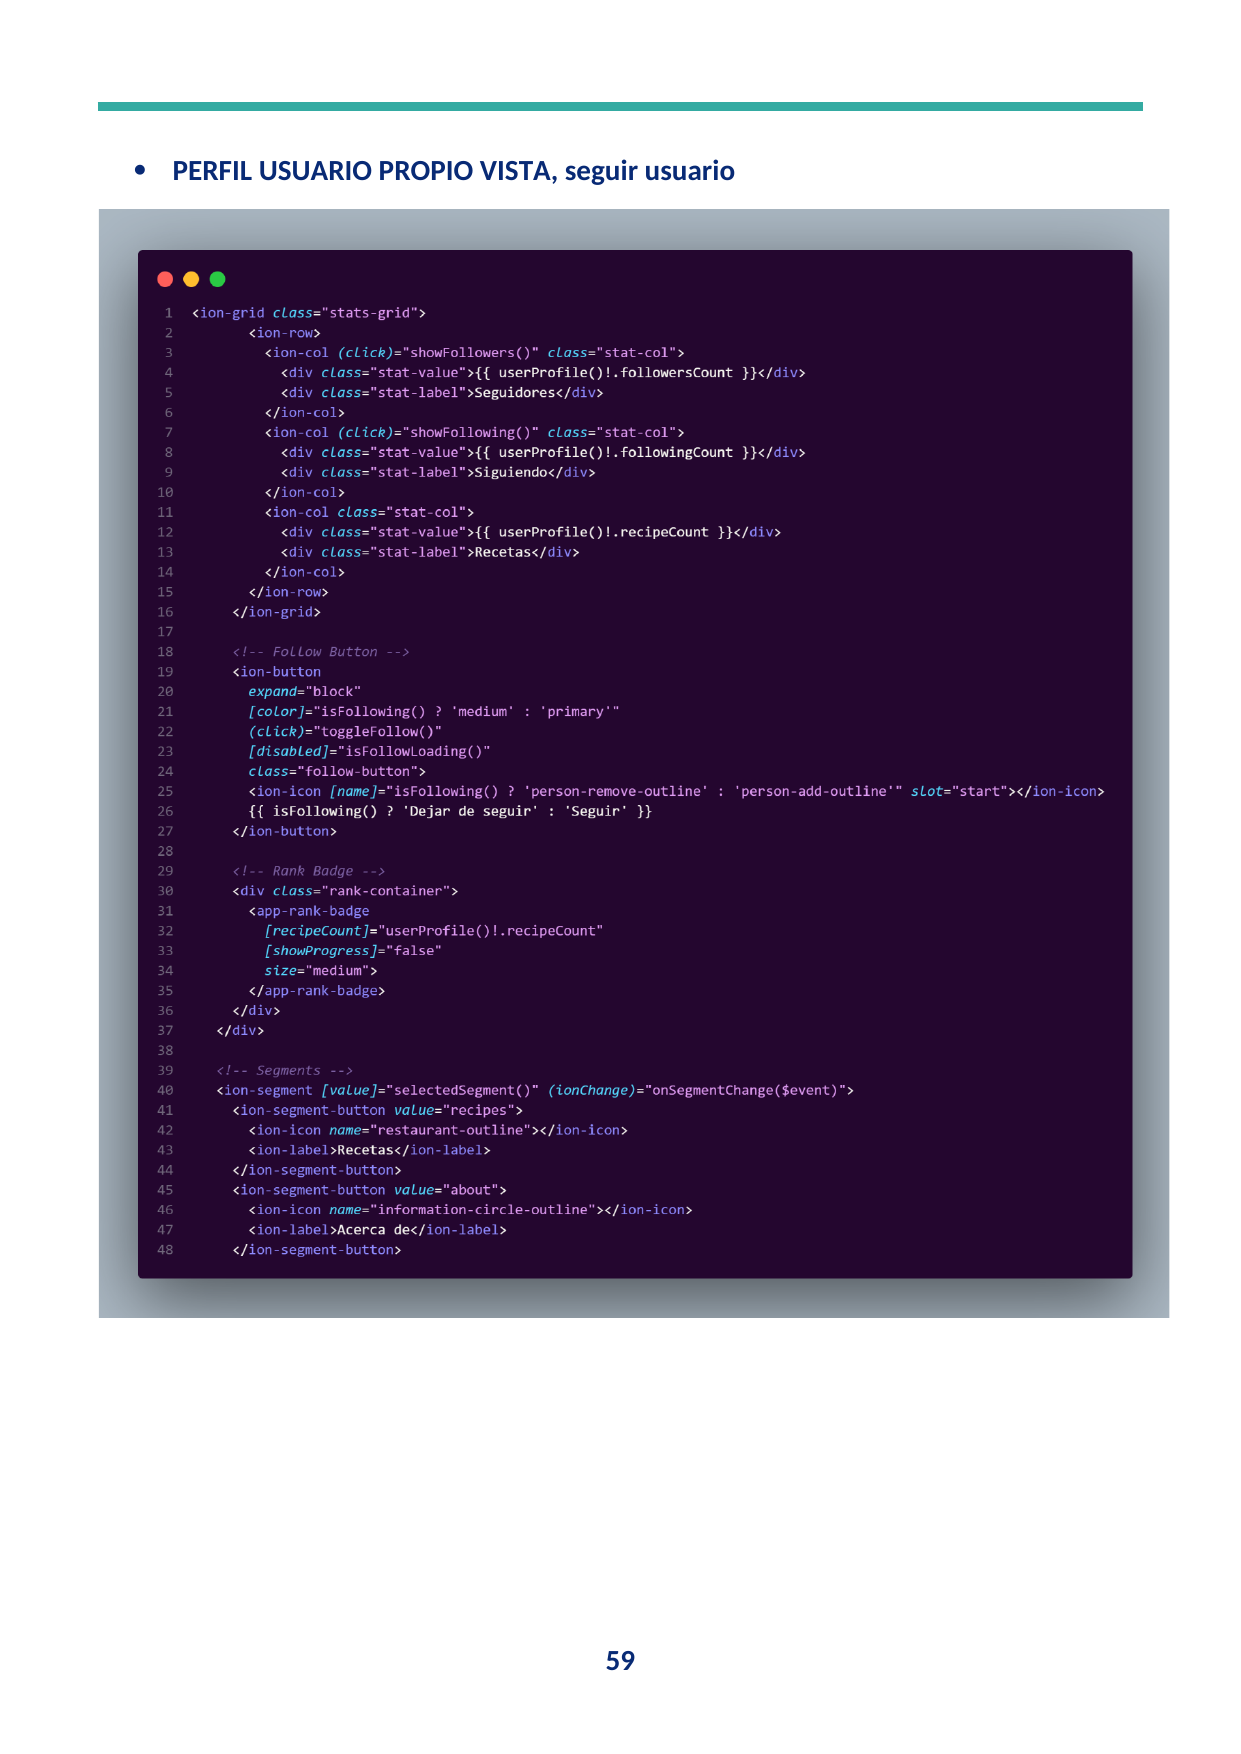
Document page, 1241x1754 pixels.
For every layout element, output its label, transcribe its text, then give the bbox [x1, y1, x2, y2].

list PERFIL USUARIO PROPIO VISTA, seguir usuario [135, 152, 1143, 187]
picture [97, 209, 1169, 1315]
